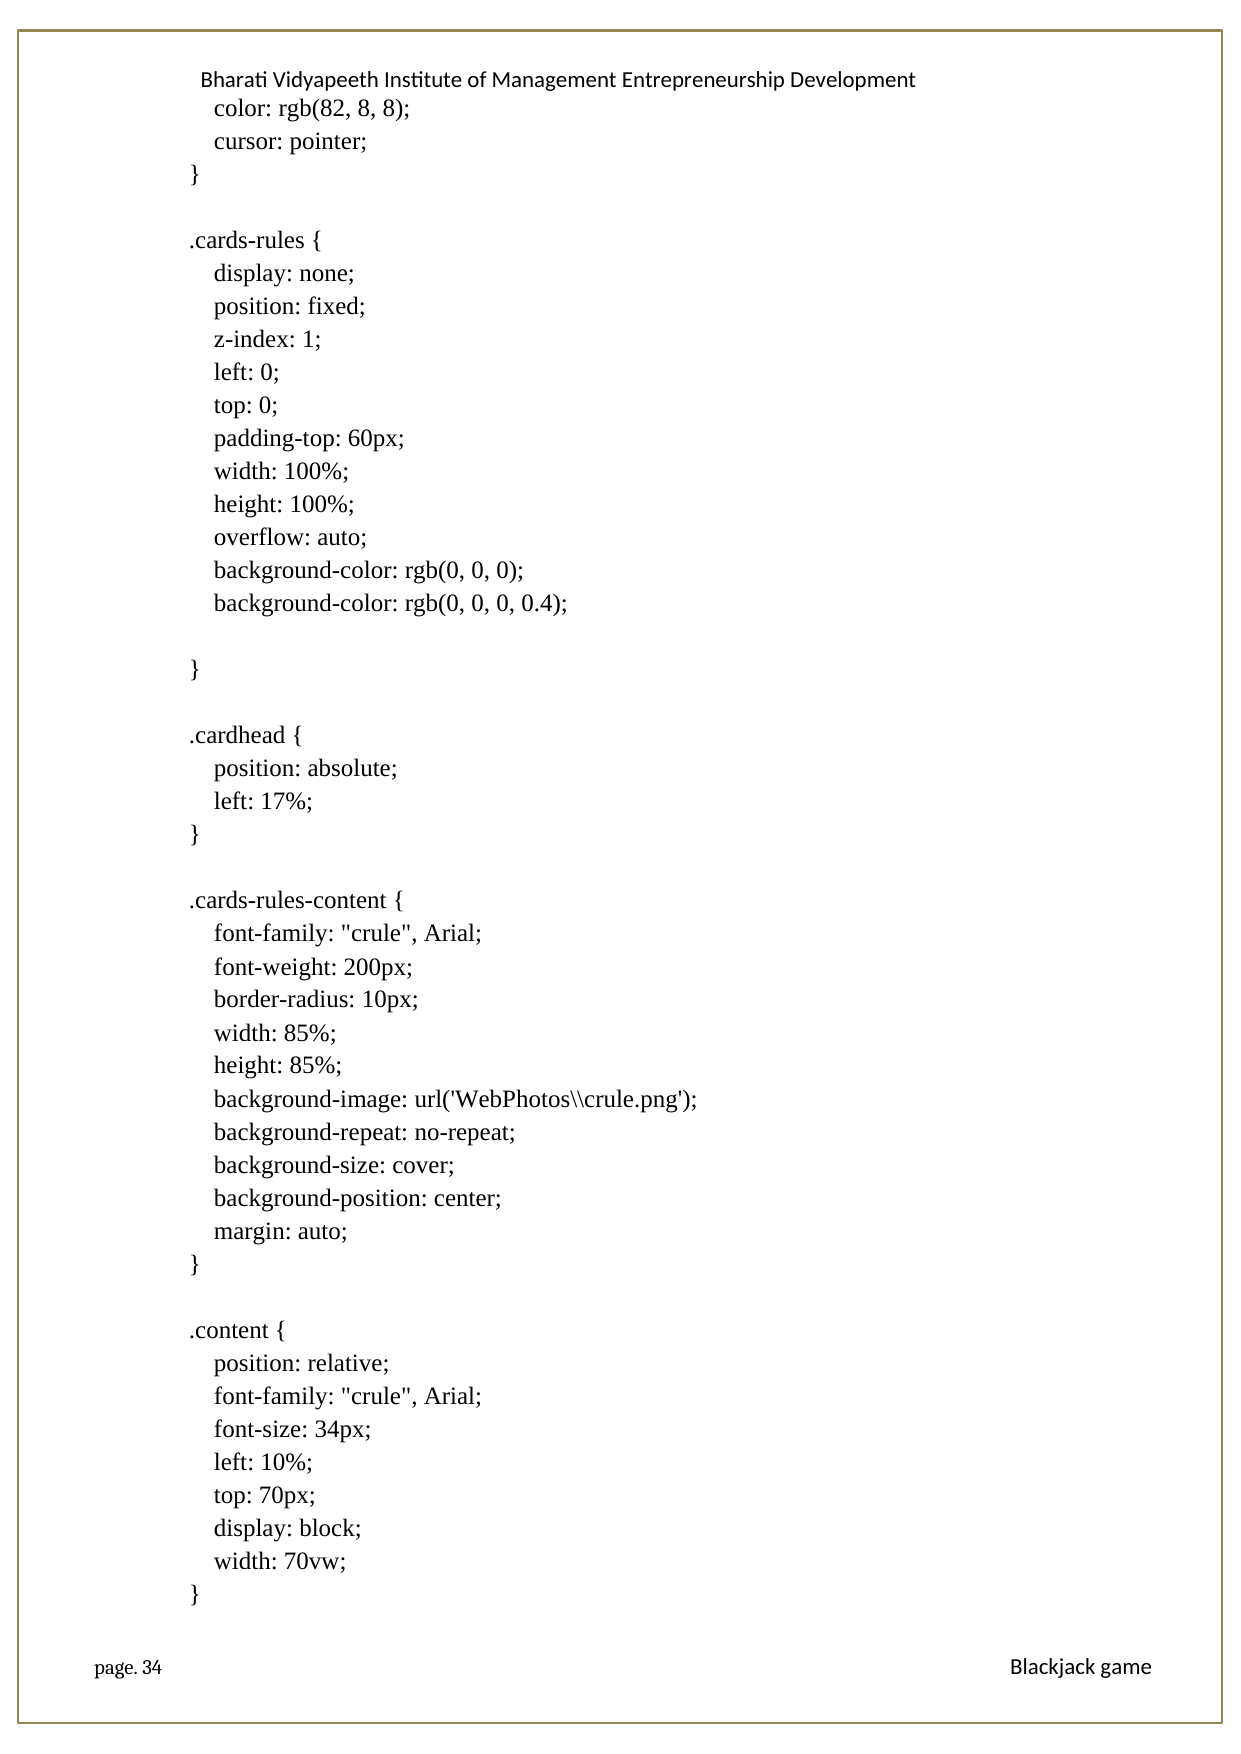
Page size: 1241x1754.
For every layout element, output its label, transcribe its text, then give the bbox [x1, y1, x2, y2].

list position: fixed; [164, 291, 1166, 320]
list height: 100%; [164, 489, 1166, 518]
list background-repeat: no-repeat; [164, 1117, 1166, 1145]
list } [164, 654, 1166, 683]
list } [164, 1579, 1166, 1608]
list font-family: "crule", Arial; [164, 1381, 1166, 1409]
list .content { [164, 1315, 1166, 1343]
list display: none; [164, 258, 1166, 287]
list background-size: cover; [164, 1150, 1166, 1178]
list } [164, 159, 1166, 188]
list color: rgb(82, 8, 8); [164, 93, 1166, 122]
list background-image: url('WebPhotos\\crule.png'); [164, 1084, 1166, 1112]
list font-family: "crule", Arial; [164, 918, 1166, 947]
list background-color: rgb(0, 0, 0); [164, 555, 1166, 584]
list background-position: center; [164, 1183, 1166, 1211]
list left: 10%; [164, 1447, 1166, 1476]
list height: 85%; [164, 1051, 1166, 1079]
list left: 0; [164, 357, 1166, 386]
list position: relative; [164, 1348, 1166, 1377]
list display: block; [164, 1513, 1166, 1542]
list width: 85%; [164, 1018, 1166, 1046]
list left: 17%; [164, 786, 1166, 815]
list font-size: 34px; [164, 1414, 1166, 1443]
list width: 100%; [164, 456, 1166, 485]
list .cards-rules-content { [164, 886, 1166, 914]
list padding-top: 60px; [164, 423, 1166, 452]
list border-radius: 10px; [164, 984, 1166, 1013]
list .cards-rules { [164, 225, 1166, 254]
list top: 0; [164, 390, 1166, 419]
list top: 70px; [164, 1480, 1166, 1509]
list width: 70vw; [164, 1546, 1166, 1575]
list margin: auto; [164, 1216, 1166, 1244]
list } [164, 819, 1166, 848]
list position: absolute; [164, 753, 1166, 782]
list z-index: 1; [164, 324, 1166, 353]
list .cardhead { [164, 720, 1166, 749]
list } [164, 1249, 1166, 1277]
list font-weight: 200px; [164, 952, 1166, 980]
list overflow: auto; [164, 522, 1166, 551]
list cursor: pointer; [164, 126, 1166, 155]
list background-color: rgb(0, 0, 0, 0.4); [164, 588, 1166, 617]
